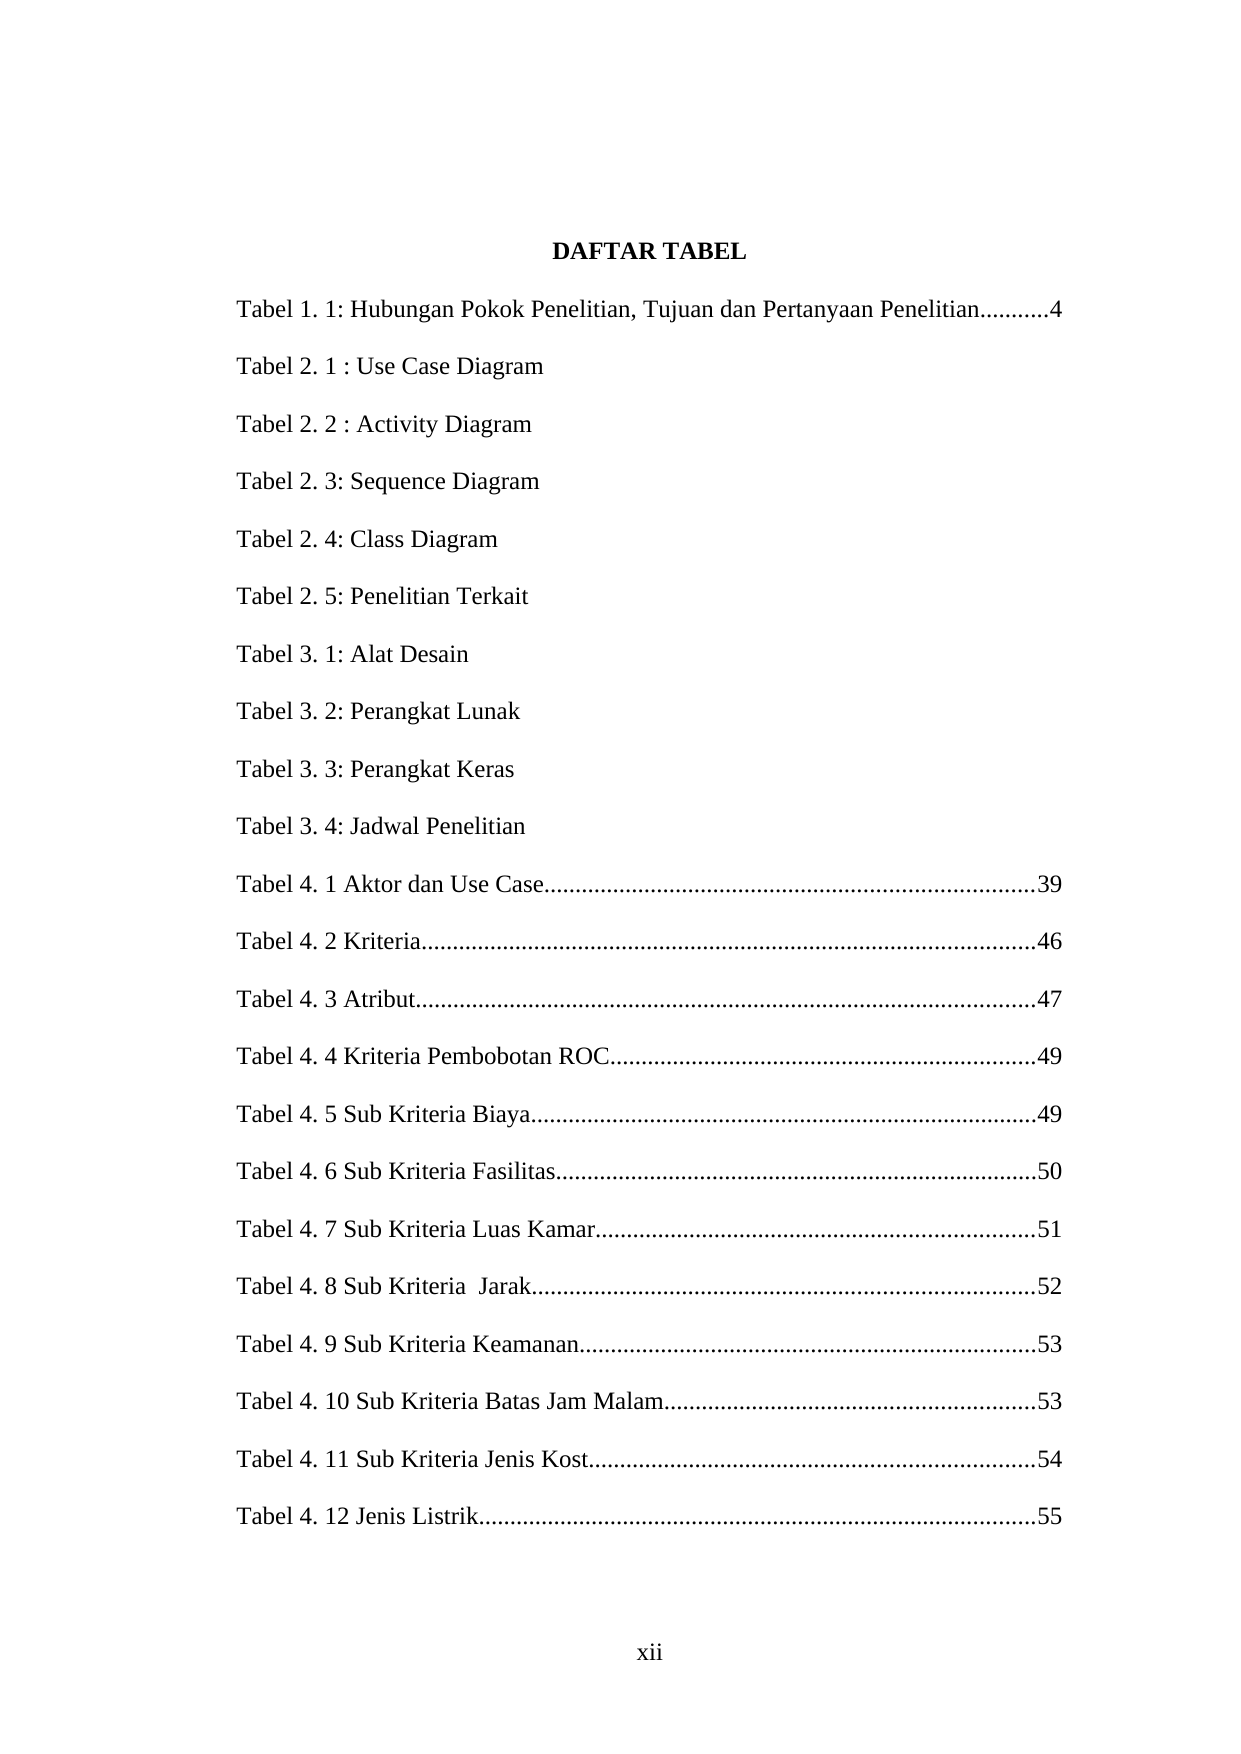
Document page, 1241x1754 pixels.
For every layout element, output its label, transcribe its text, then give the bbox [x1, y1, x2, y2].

text Tabel 4. 3 Atribut 47 [236, 984, 1063, 1012]
text Tabel 3. 4: Jadwal Penelitian 34 [236, 811, 1063, 840]
text Tabel 4. 4 Kriteria Pembobotan ROC 49 [236, 1041, 1063, 1070]
text Tabel 2. 3: Sequence Diagram 20 [236, 466, 1063, 495]
text Tabel 4. 2 Kriteria 46 [236, 926, 1063, 955]
text Tabel 4. 6 Sub Kriteria Fasilitas 50 [236, 1156, 1063, 1185]
text Tabel 4. 7 Sub Kriteria Luas Kamar 51 [236, 1214, 1063, 1242]
text Tabel 4. 5 Sub Kriteria Biaya 49 [236, 1099, 1063, 1127]
text Tabel 3. 1: Alat Desain 31 [236, 639, 1063, 667]
text Tabel 4. 9 Sub Kriteria Keamanan 53 [236, 1329, 1063, 1357]
text Tabel 4. 12 Jenis Listrik 55 [236, 1501, 1063, 1530]
text Tabel 2. 1 : Use Case Diagram 17 [236, 351, 1063, 380]
text Tabel 2. 4: Class Diagram 22 [236, 524, 1063, 552]
text Tabel 4. 8 Sub Kriteria Jarak 52 [236, 1271, 1063, 1300]
text Tabel 2. 2 : Activity Diagram 18 [236, 409, 1063, 437]
text Tabel 3. 2: Perangkat Lunak 31 [236, 696, 1063, 725]
text Tabel 1. 1: Hubungan Pokok Penelitian, Tujuan dan Pertanyaan Penelitian 4 [236, 294, 1063, 322]
text Tabel 4. 11 Sub Kriteria Jenis Kost 54 [236, 1444, 1063, 1472]
text Tabel 2. 5: Penelitian Terkait 24 [236, 581, 1063, 610]
text Tabel 4. 10 Sub Kriteria Batas Jam Malam 53 [236, 1386, 1063, 1415]
text Tabel 3. 3: Perangkat Keras 31 [236, 754, 1063, 782]
subtitle DAFTAR TABEL [236, 236, 1063, 265]
text Tabel 4. 1 Aktor dan Use Case 39 [236, 869, 1063, 897]
